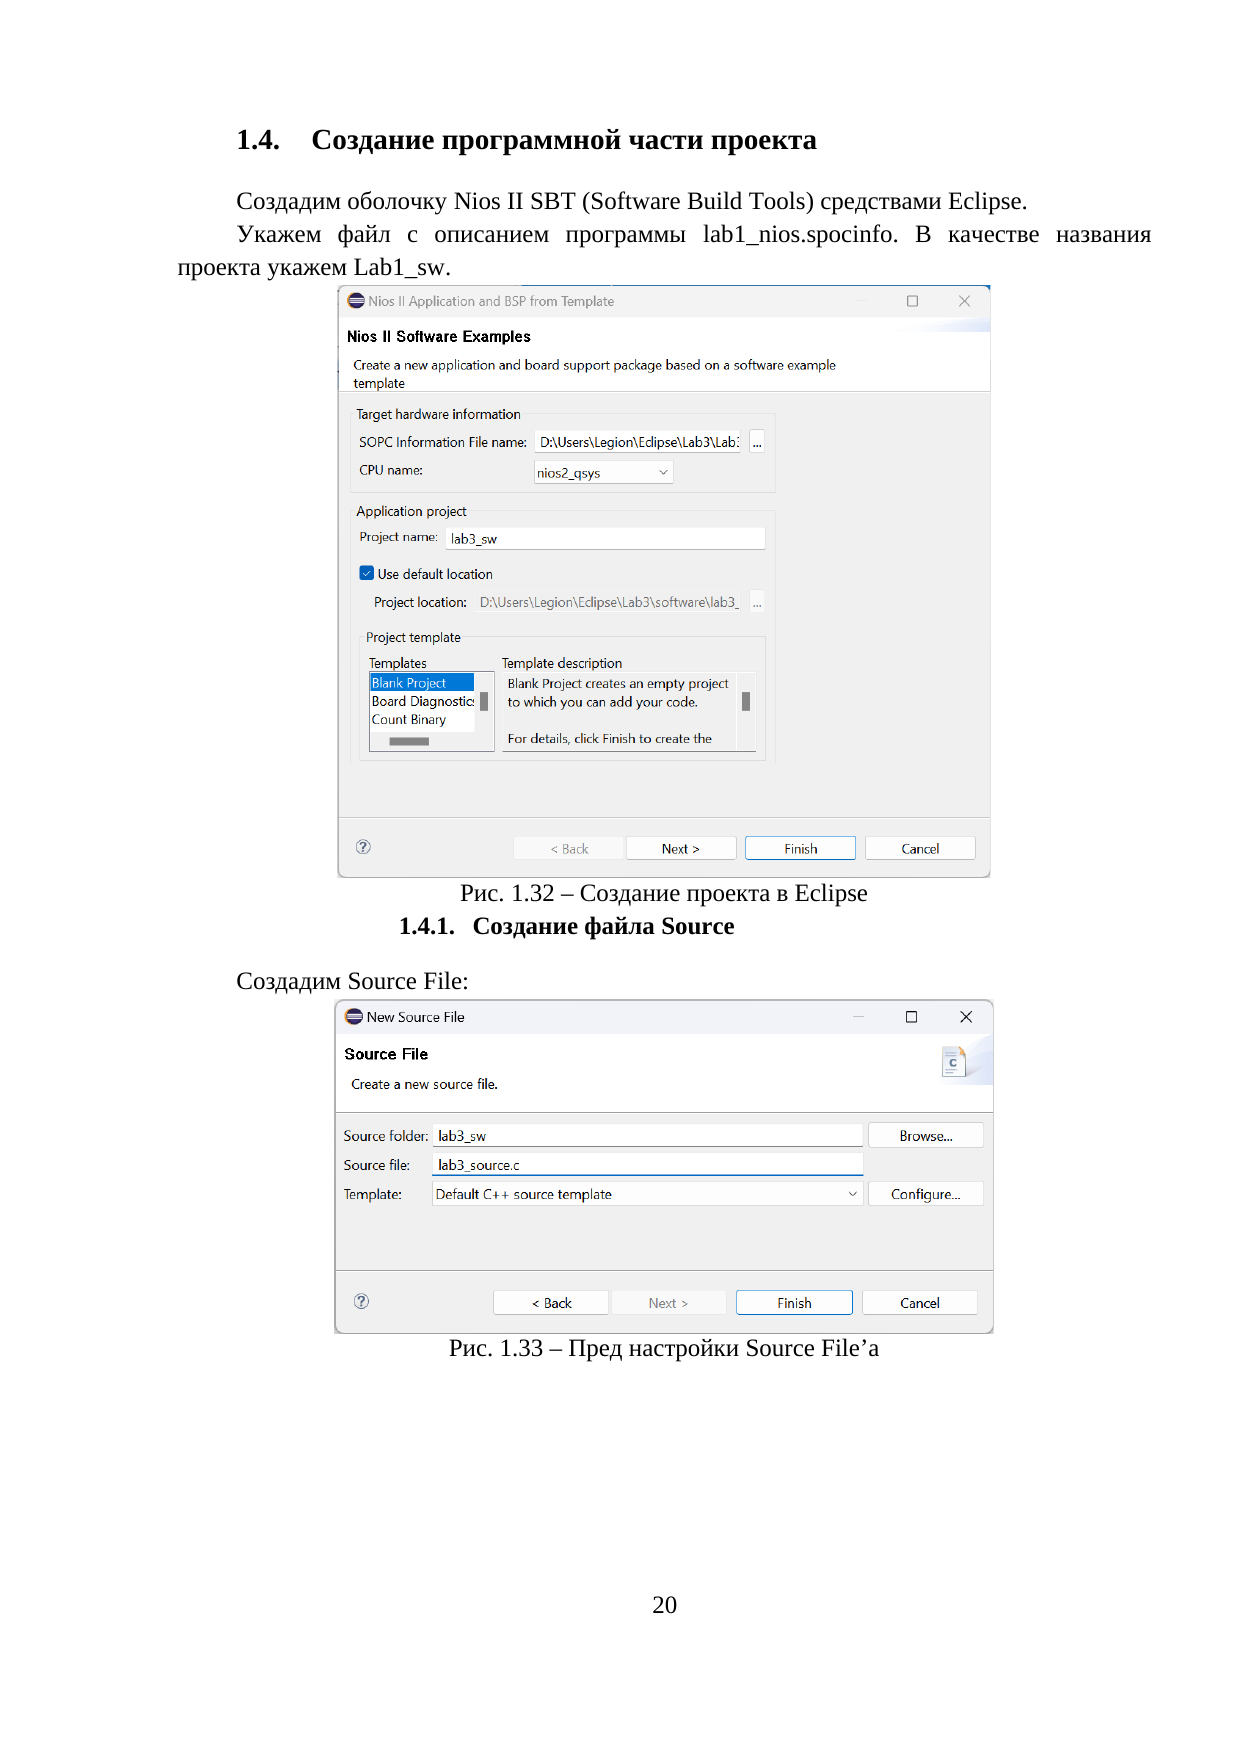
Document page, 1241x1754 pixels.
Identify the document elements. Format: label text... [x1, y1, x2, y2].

picture [334, 999, 994, 1334]
text Укажем файл с описанием программы lab1_nios.spocinfo. В качестве названия проекта укажем Lab1_sw. [177, 219, 1152, 281]
picture [337, 285, 991, 878]
text Создадим Source File: [177, 966, 1152, 995]
text Рис. 1.32 – Создание проекта в Eclipse [176, 878, 1152, 907]
subtitle Создание программной части проекта [236, 122, 1152, 156]
text Рис. 1.33 – Пред настройки Source File’а [176, 1333, 1152, 1362]
text Создадим оболочку Nios II SBT (Software Build Tools) средствами Eclipse. [177, 186, 1152, 214]
subtitle Создание файла Source [340, 911, 1152, 939]
